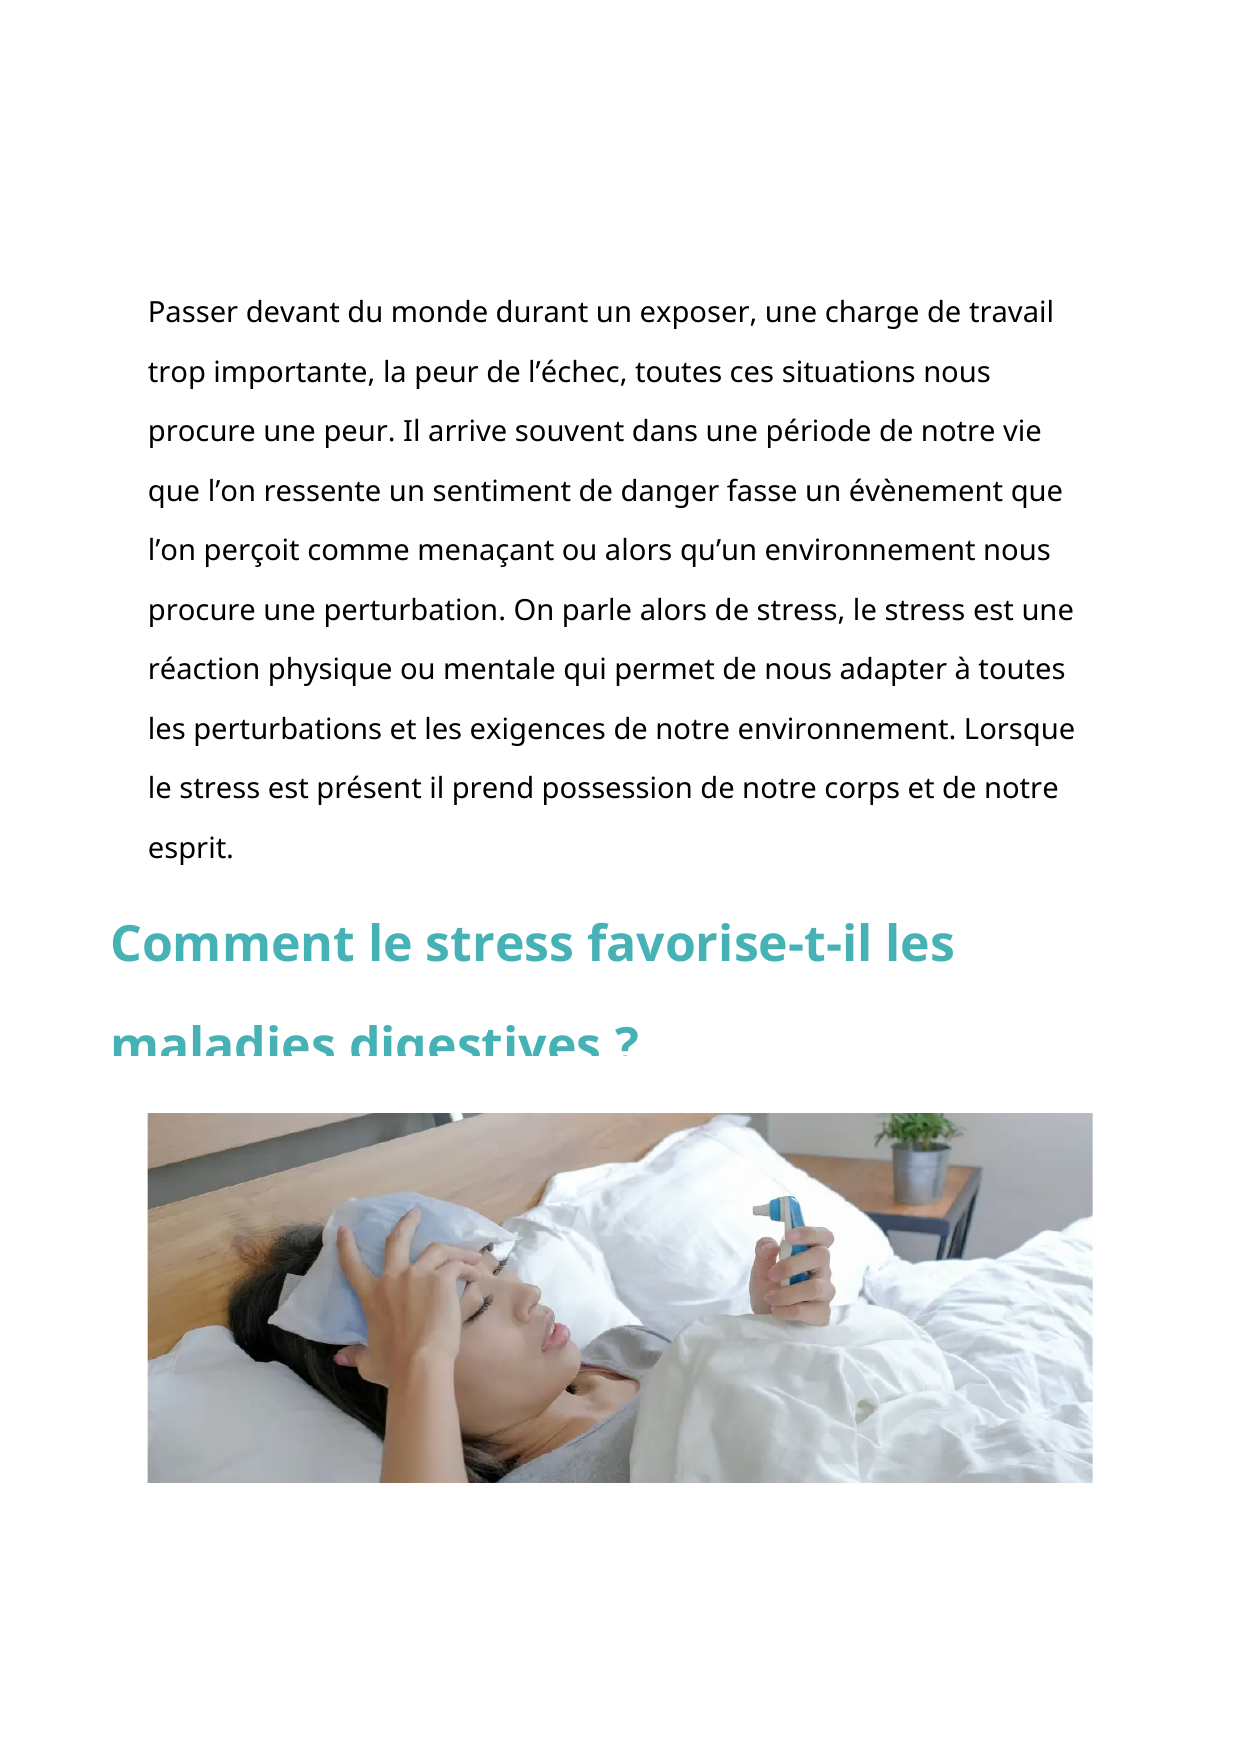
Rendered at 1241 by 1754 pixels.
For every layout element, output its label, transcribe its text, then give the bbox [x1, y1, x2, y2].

picture [147, 1113, 1093, 1483]
text Passer devant du monde durant un exposer, une charge de travail trop importante, la peur de l’échec, toutes ces situations nous procure une peur. Il arrive souvent dans une période de notre vie que l’on ressente un sentiment de danger fasse un évènement que l’on perçoit comme menaçant ou alors qu’un environnement nous procure une perturbation. On parle alors de stress, le stress est une réaction physique ou mentale qui permet de nous adapter à toutes les perturbations et les exigences de notre environnement. Lorsque le stress est présent il prend possession de notre corps et de notre esprit. [148, 292, 1093, 867]
